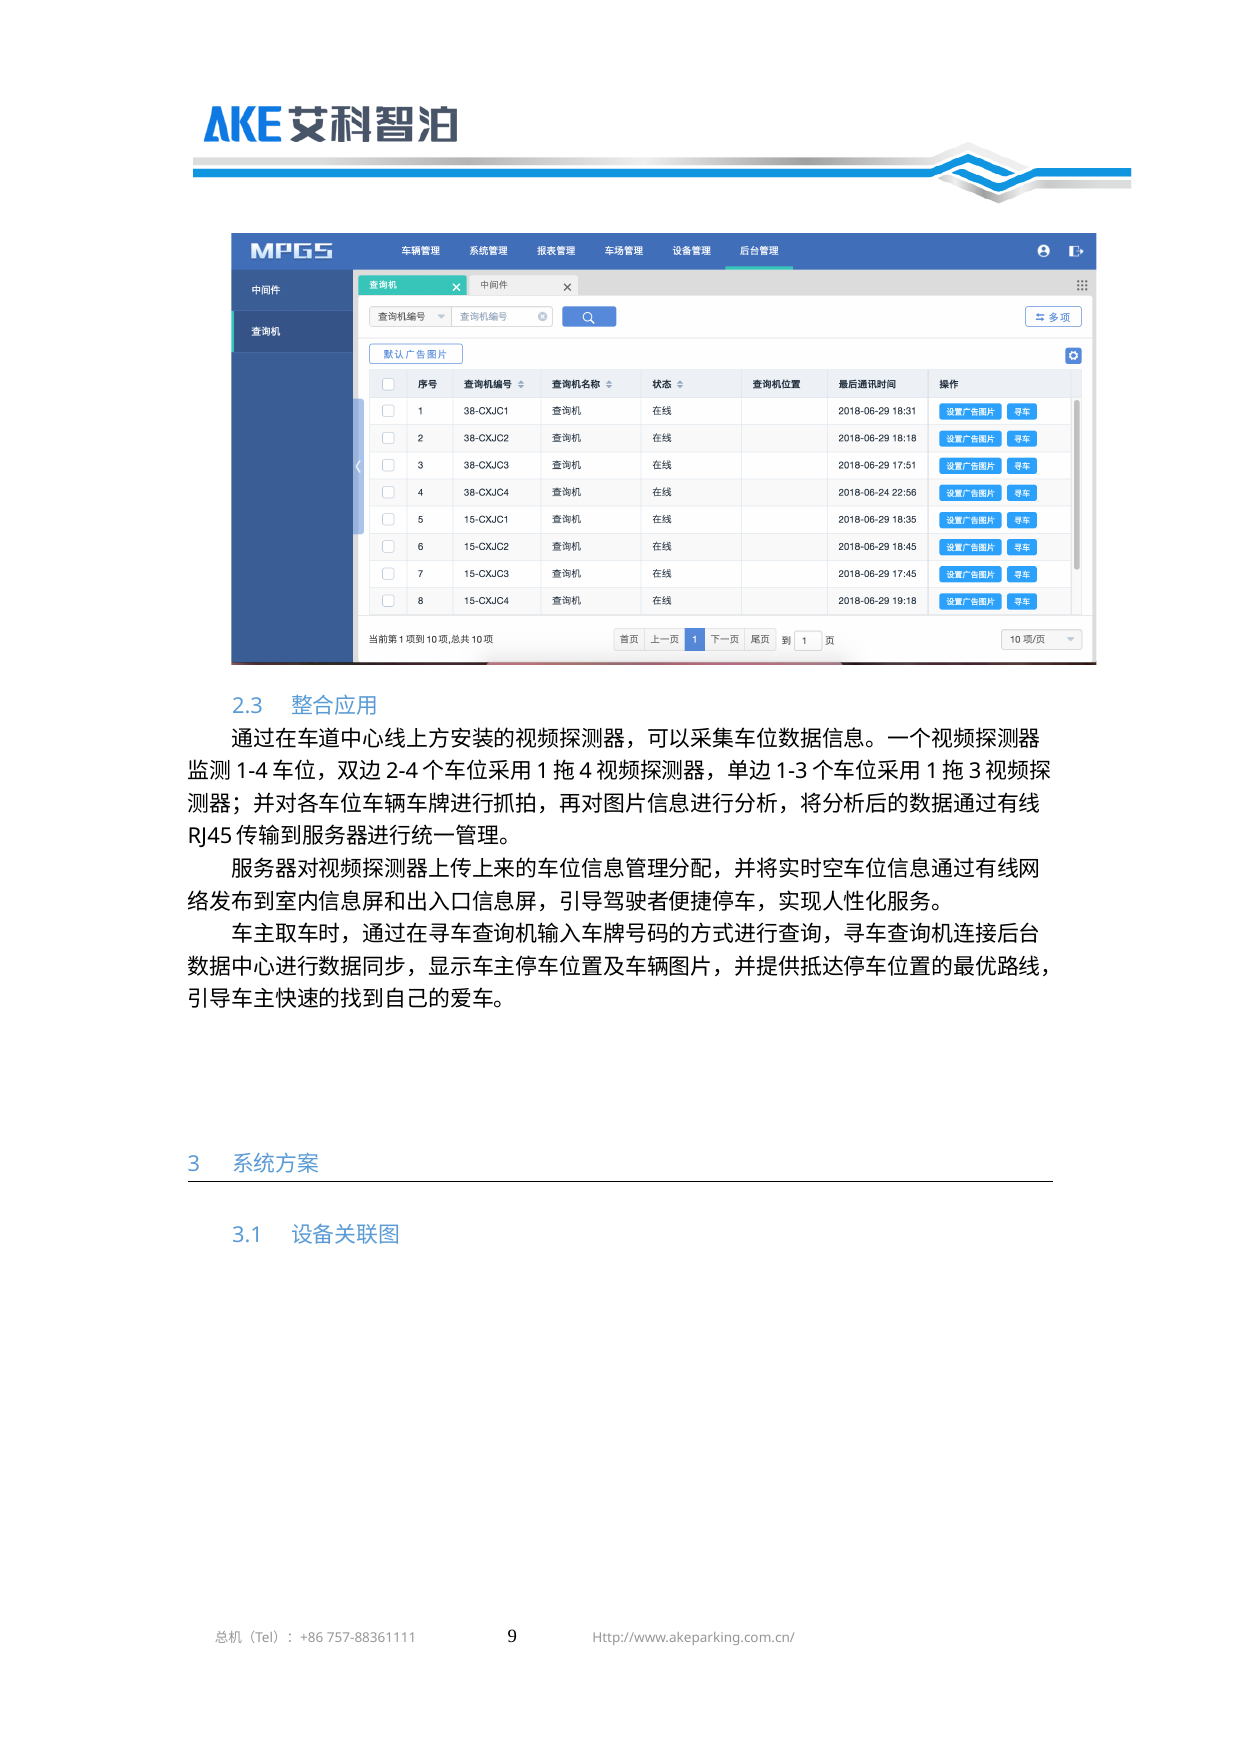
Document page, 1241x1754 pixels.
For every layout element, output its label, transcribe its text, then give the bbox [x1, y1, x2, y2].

text 服务器对视频探测器上传上来的车位信息管理分配，并将实时空车位信息通过有线网络发布到室内信息屏和出入口信息屏，引导驾驶者便捷停车，实现人性化服务。 [187, 851, 1053, 916]
list 设备关联图 [232, 1217, 1053, 1249]
picture [187, 90, 1136, 208]
text 通过在车道中心线上方安装的视频探测器，可以采集车位数据信息。一个视频探测器监测1-4车位，双边2-4个车位采用1拖4视频探测器，单边1-3个车位采用1拖3视频探测器；并对各车位车辆车牌进行抓拍，再对图片信息进行分析，将分析后的数据通过有线RJ45传输到服务器进行统一管理。 [187, 721, 1053, 851]
text 车主取车时，通过在寻车查询机输入车牌号码的方式进行查询，寻车查询机连接后台数据中心进行数据同步，显示车主停车位置及车辆图片，并提供抵达停车位置的最优路线，引导车主快速的找到自己的爱车。 [187, 916, 1053, 1013]
subtitle 系统方案 [187, 1146, 1053, 1182]
picture [231, 233, 1097, 665]
list 整合应用 [232, 688, 1053, 721]
